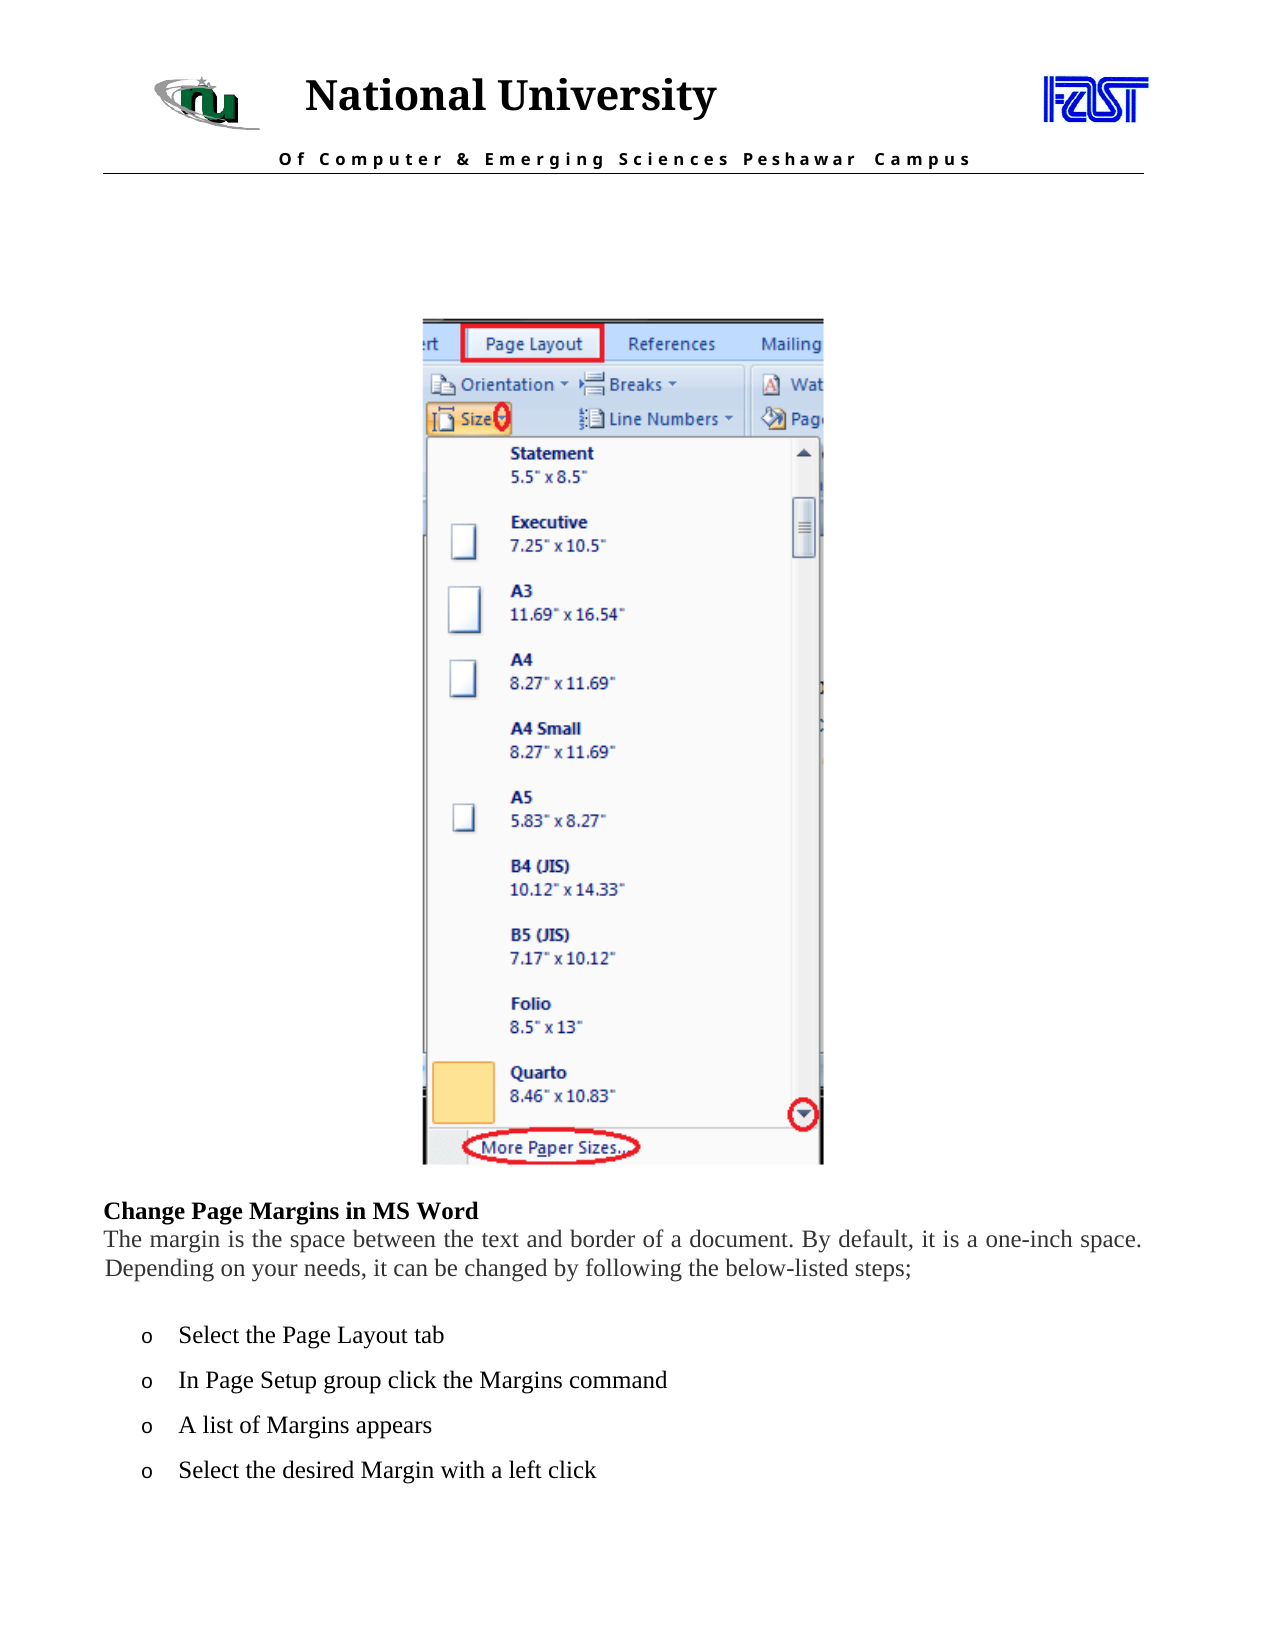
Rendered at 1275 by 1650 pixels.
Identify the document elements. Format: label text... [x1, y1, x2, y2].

list In Page Setup group click the Margins command [141, 1356, 1144, 1394]
picture [153, 68, 260, 130]
list Select the desired Margin with a left click [141, 1446, 1144, 1485]
subtitle Change Page Margins in MS Word [103, 1196, 1144, 1224]
picture [1036, 75, 1152, 124]
list A list of Margins appears [141, 1401, 1144, 1440]
text The margin is the space between the text and border of a document. By default, it is a one-inch space. Depending on your needs, it can be changed by following the below-listed steps; [103, 1224, 1144, 1282]
picture [420, 316, 827, 1168]
list Select the Page Layout tab [141, 1310, 1144, 1349]
